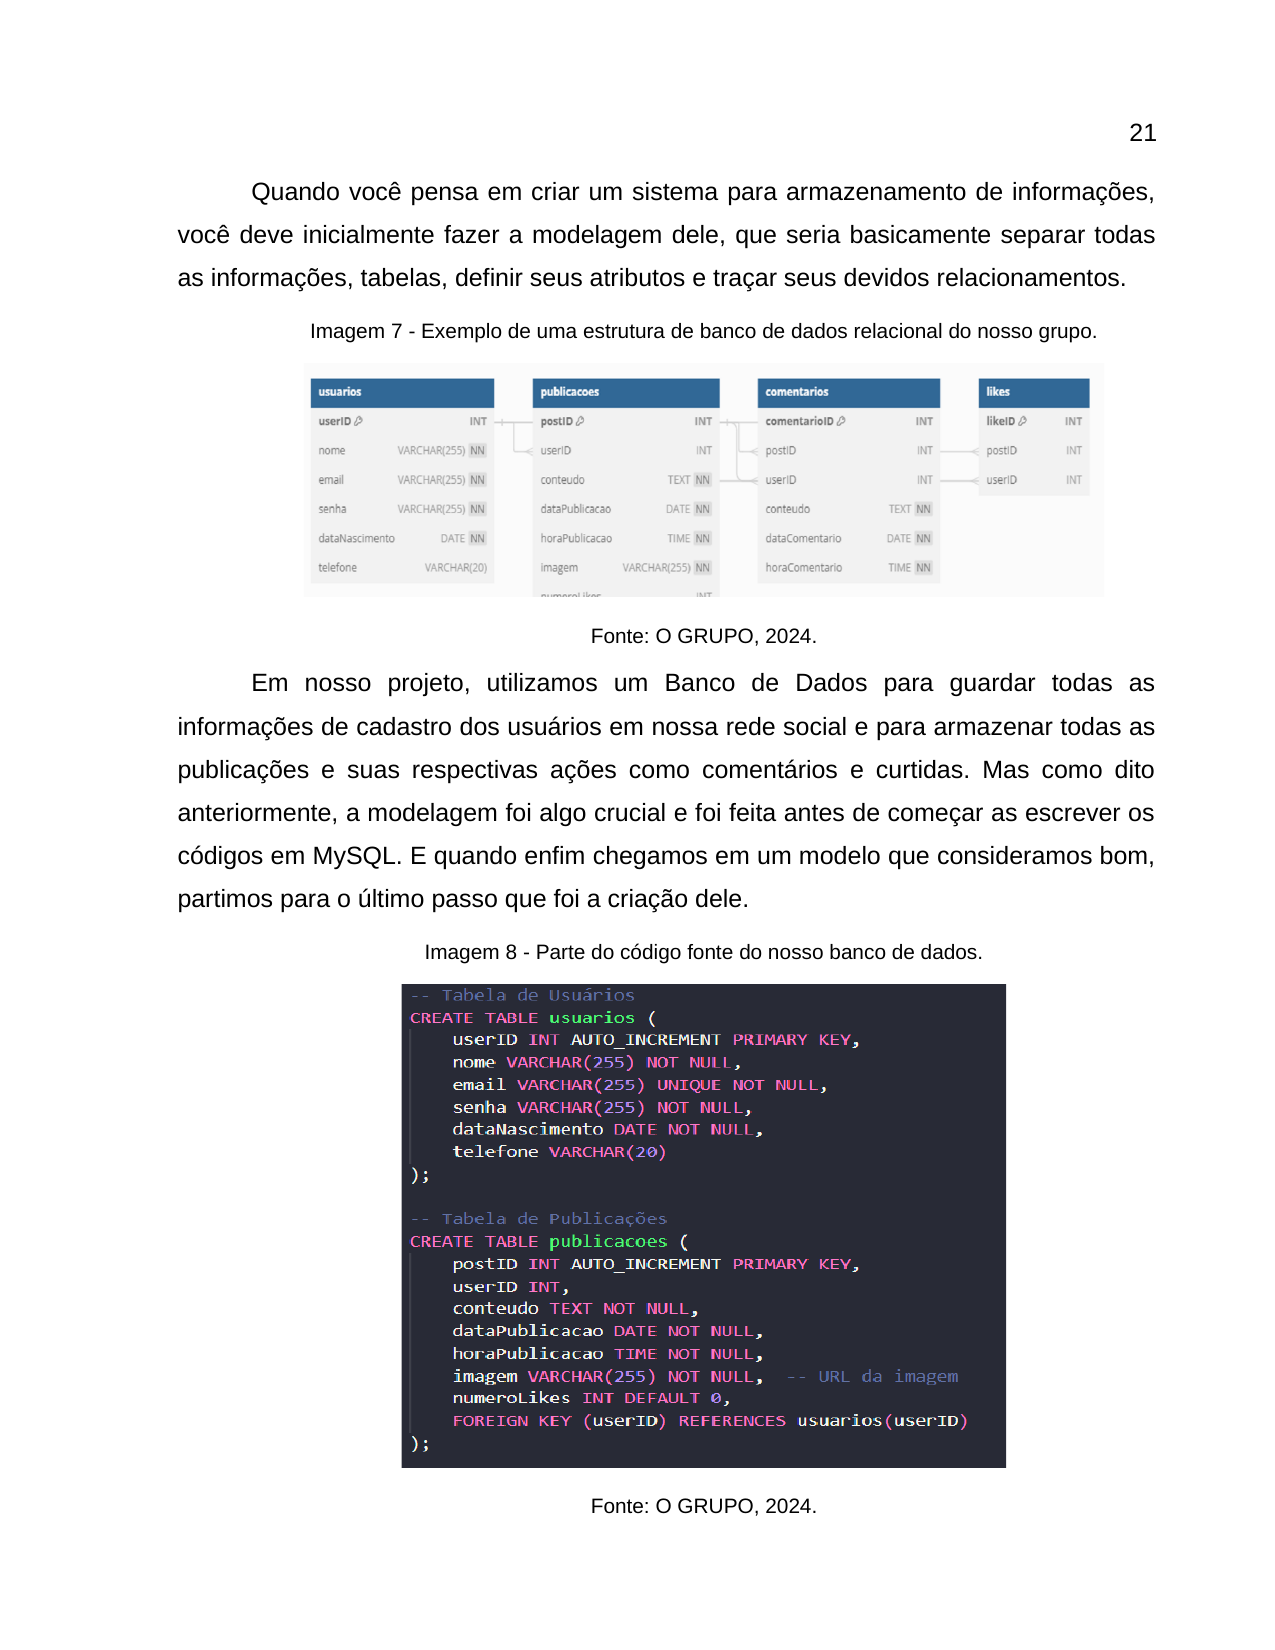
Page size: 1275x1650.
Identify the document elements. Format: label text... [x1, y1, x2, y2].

picture [303, 363, 1105, 597]
text Imagem 8 - Parte do código fonte do nosso banco de dados. [177, 939, 1157, 963]
text Em nosso projeto, utilizamos um Banco de Dados para guardar todas as informações de cadastro dos usuários em nossa rede social e para armazenar todas as publicações e suas respectivas ações como comentários e curtidas. Mas como dito anteriormente, a modelagem foi algo crucial e foi feita antes de começar as escrever os códigos em MySQL. E quando enfim chegamos em um modelo que consideramos bom, partimos para o último passo que foi a criação dele. [177, 668, 1157, 913]
text Fonte: O GRUPO, 2024. [177, 623, 1157, 647]
text Fonte: O GRUPO, 2024. [177, 1494, 1157, 1518]
picture [401, 984, 1007, 1468]
text Imagem 7 - Exemplo de uma estrutura de banco de dados relacional do nosso grupo. [177, 319, 1157, 343]
text Quando você pensa em criar um sistema para armazenamento de informações, você deve inicialmente fazer a modelagem dele, que seria basicamente separar todas as informações, tabelas, definir seus atributos e traçar seus devidos relacionamentos. [177, 177, 1157, 292]
